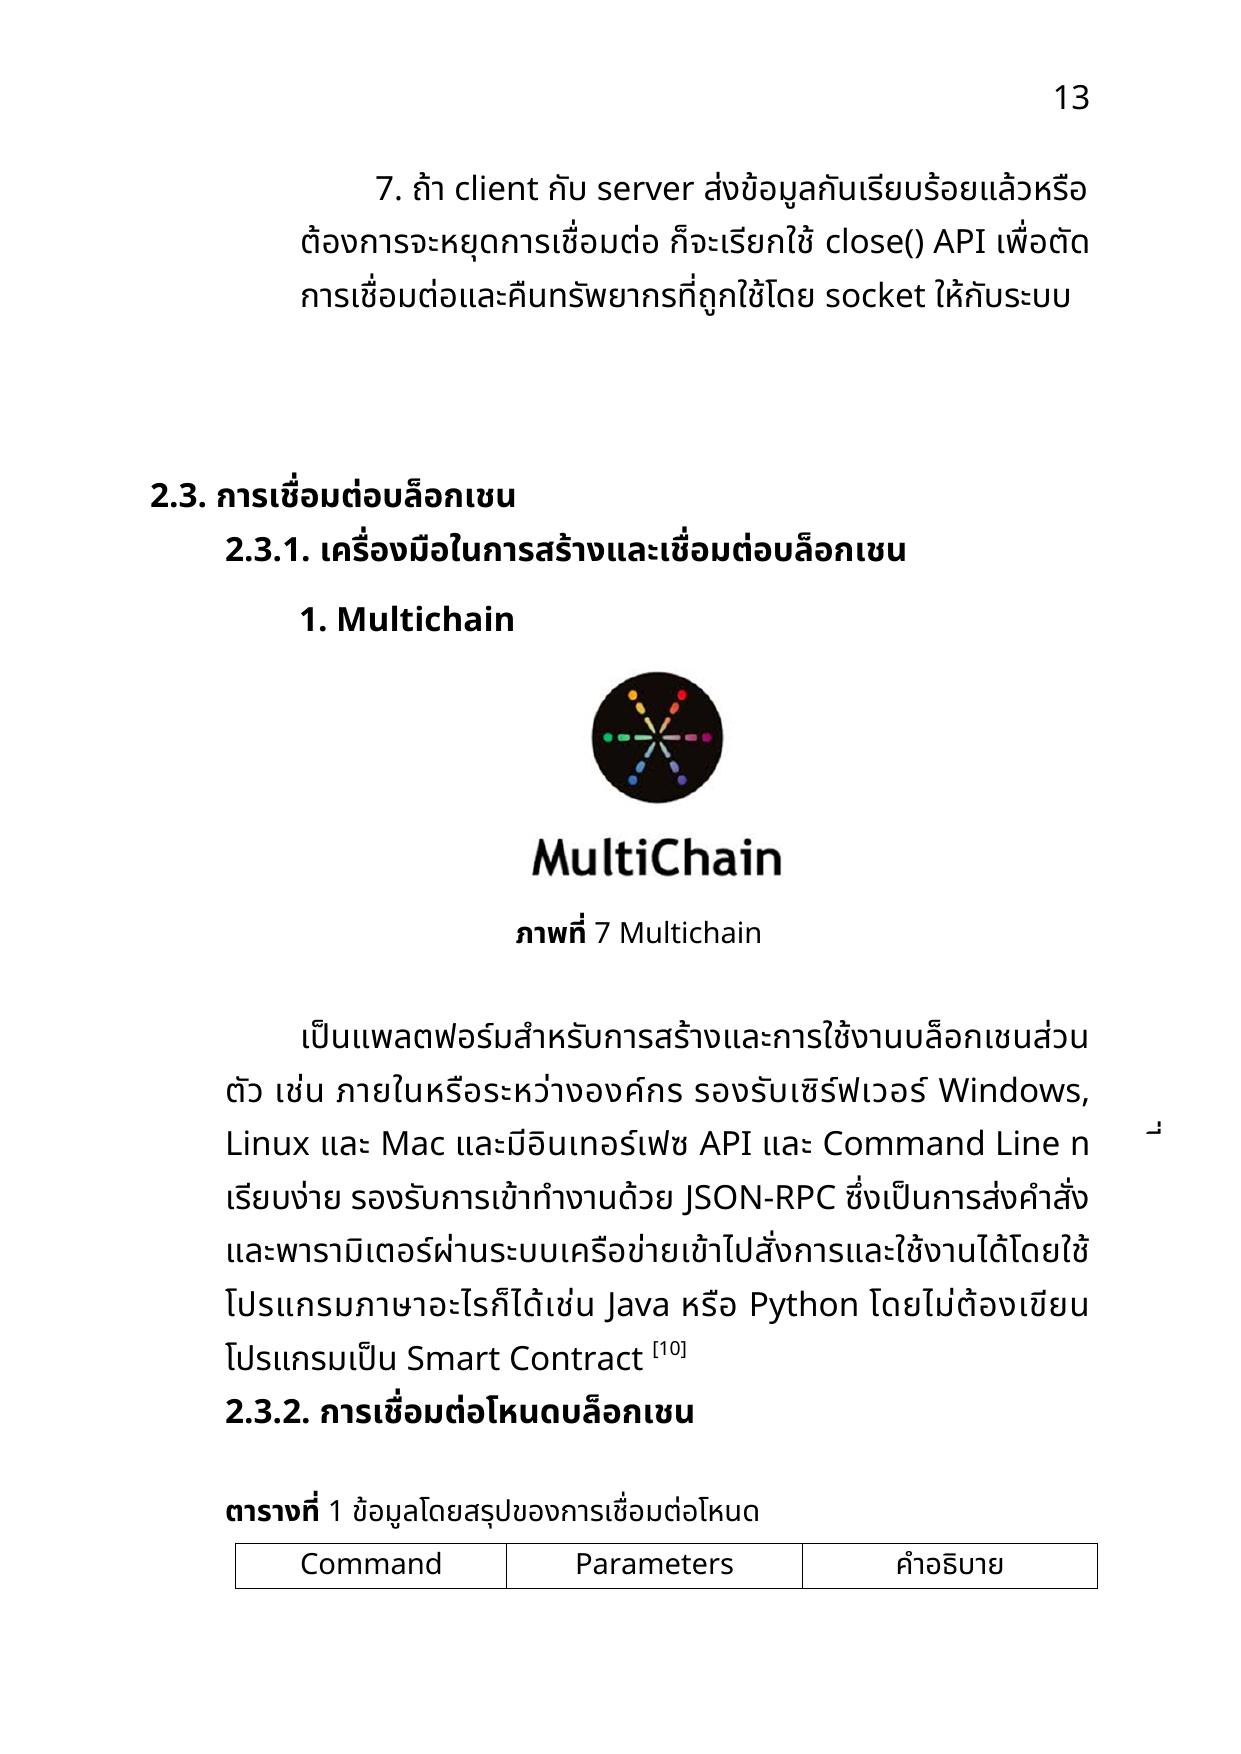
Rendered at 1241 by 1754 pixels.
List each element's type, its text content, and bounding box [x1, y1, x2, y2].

picture [522, 660, 794, 879]
table_header Command [236, 1544, 506, 1588]
table_header Parameters [507, 1544, 802, 1588]
list 1. Multichain [299, 596, 1090, 641]
text เป็นแพลตฟอร์มสำหรับการสร้างและการใช้งานบล็อกเชนส่วนตัว เช่น ภายในหรือระหว่างองค์กร รองรับเซิร์ฟเวอร์ Windows, Linux และ Mac และมีอินเทอร์เฟซ API และ Command Line ที่เรียบง่าย รองรับการเข้าทำงานด้วย JSON-RPC ซึ่งเป็นการส่งคำสั่งและพารามิเตอร์ผ่านระบบเครือข่ายเข้าไปสั่งการและใช้งานได้โดยใช้โปรแกรมภาษาอะไรก็ได้เช่น Java หรือ Python โดยไม่ต้องเขียนโปรแกรมเป็น Smart Contract [10] [225, 1013, 1090, 1385]
table_header คำอธิบาย [803, 1544, 1097, 1588]
text 2.3.2. การเชื่อมต่อโหนดบล็อกเชน [150, 1388, 1090, 1439]
text 2.3.1. เครื่องมือในการสร้างและเชื่อมต่อบล็อกเชน [150, 525, 1090, 576]
text ตารางที่ 1 ข้อมูลโดยสรุปของการเชื่อมต่อโหนด [150, 1490, 1090, 1534]
text ภาพที่ 7 Multichain [150, 912, 1090, 957]
subtitle 2.3. การเชื่อมต่อบล็อกเชน [150, 472, 1090, 522]
text 7. ถ้า client กับ server ส่งข้อมูลกันเรียบร้อยแล้วหรือต้องการจะหยุดการเชื่อมต่อ ก็จะเรียกใช้ close() API เพื่อตัดการเชื่อมต่อและคืนทรัพยากรที่ถูกใช้โดย socket ให้กับระบบ [300, 164, 1090, 322]
